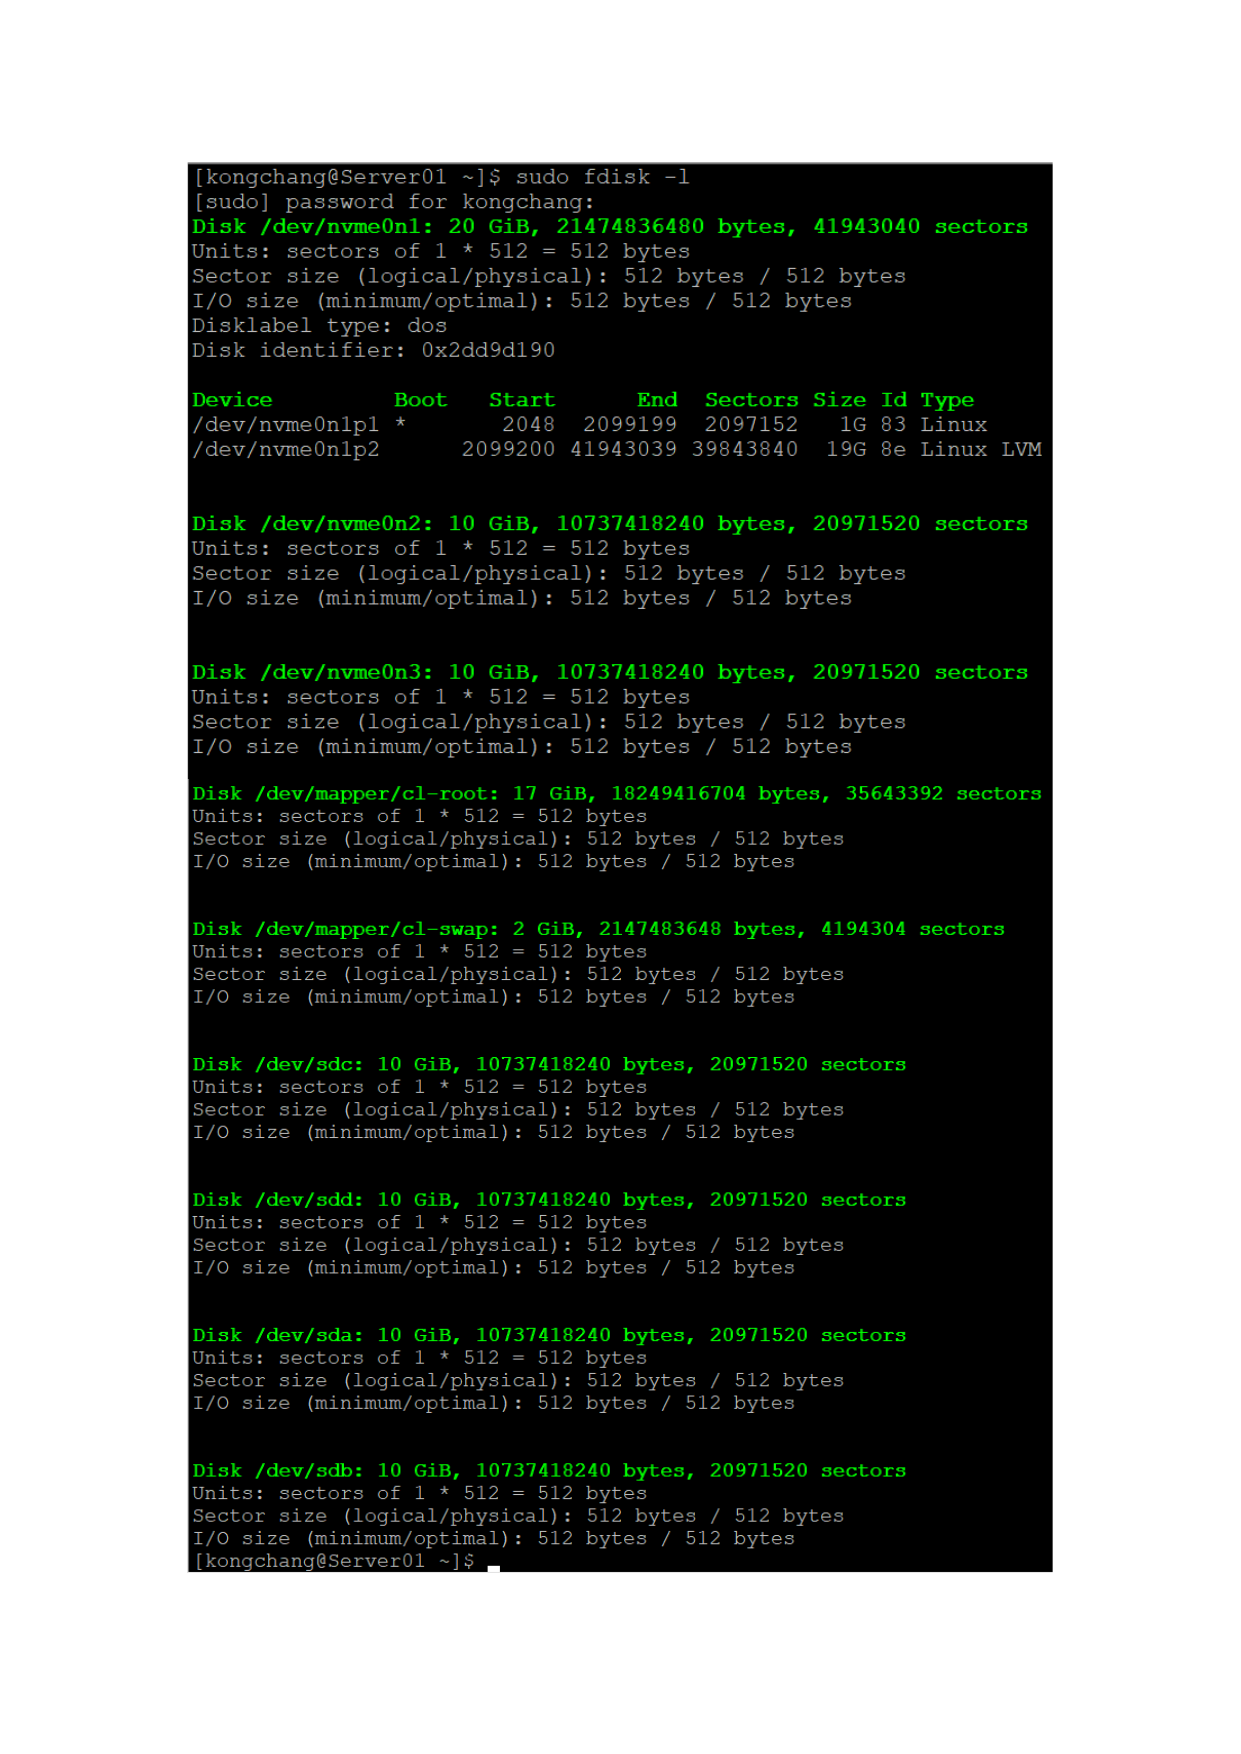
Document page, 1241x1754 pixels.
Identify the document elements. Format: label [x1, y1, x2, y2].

picture [187, 162, 1053, 1573]
